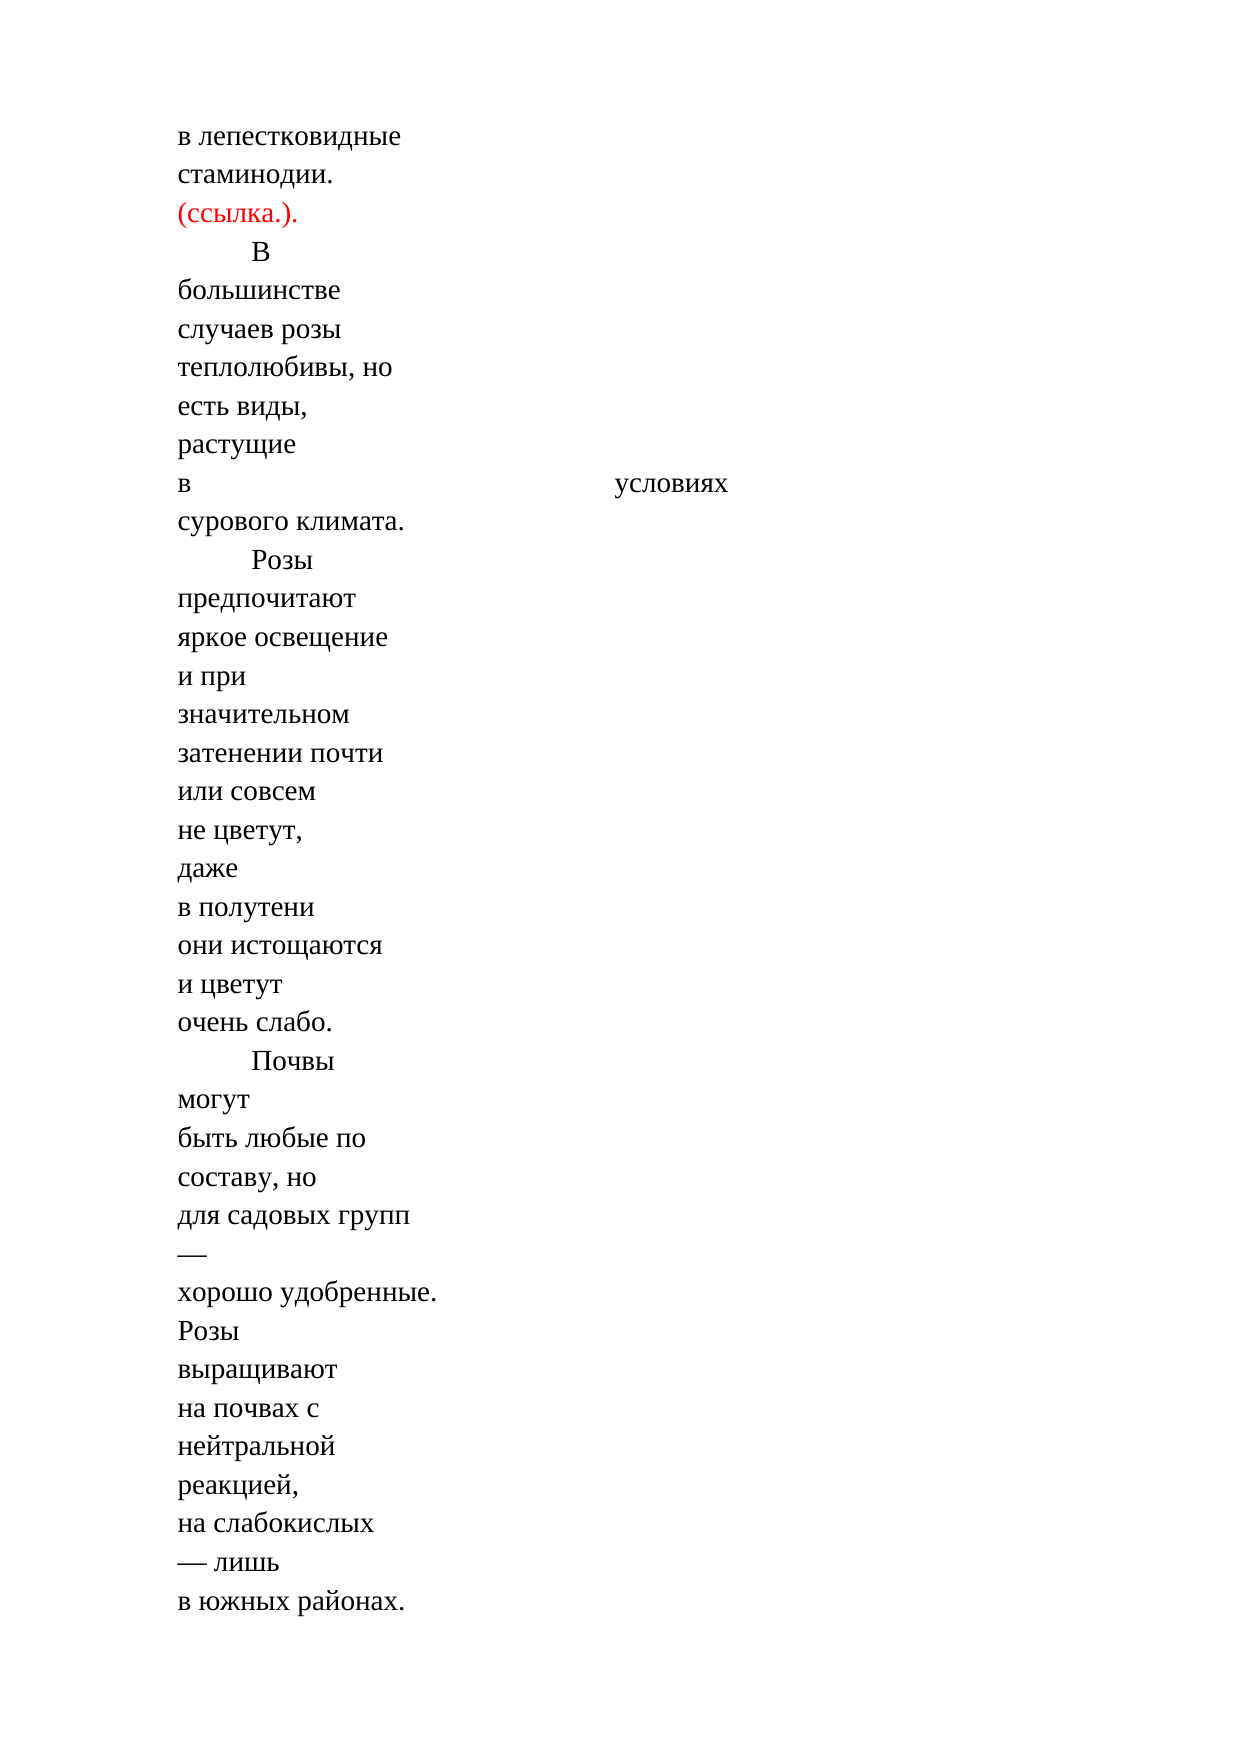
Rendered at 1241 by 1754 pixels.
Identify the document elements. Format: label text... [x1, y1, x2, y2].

text Розы роспуске диаметр предпочитают бутона яркое освещение оттенка и при розово значительном по затенении почти чувственным или совсем оранжевый не цветут, раскрывает даже розы в полутени Geisha они истощаются болезням и цветут лучшей очень слабо. [177, 542, 1152, 1038]
text В большую большинстве но случаев розы мало теплолюбивы, но кажется есть виды, расположены растущие Лепестки в условиях 12 сурового климата. [177, 234, 1152, 537]
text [177, 1043, 1152, 1616]
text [177, 118, 1152, 229]
